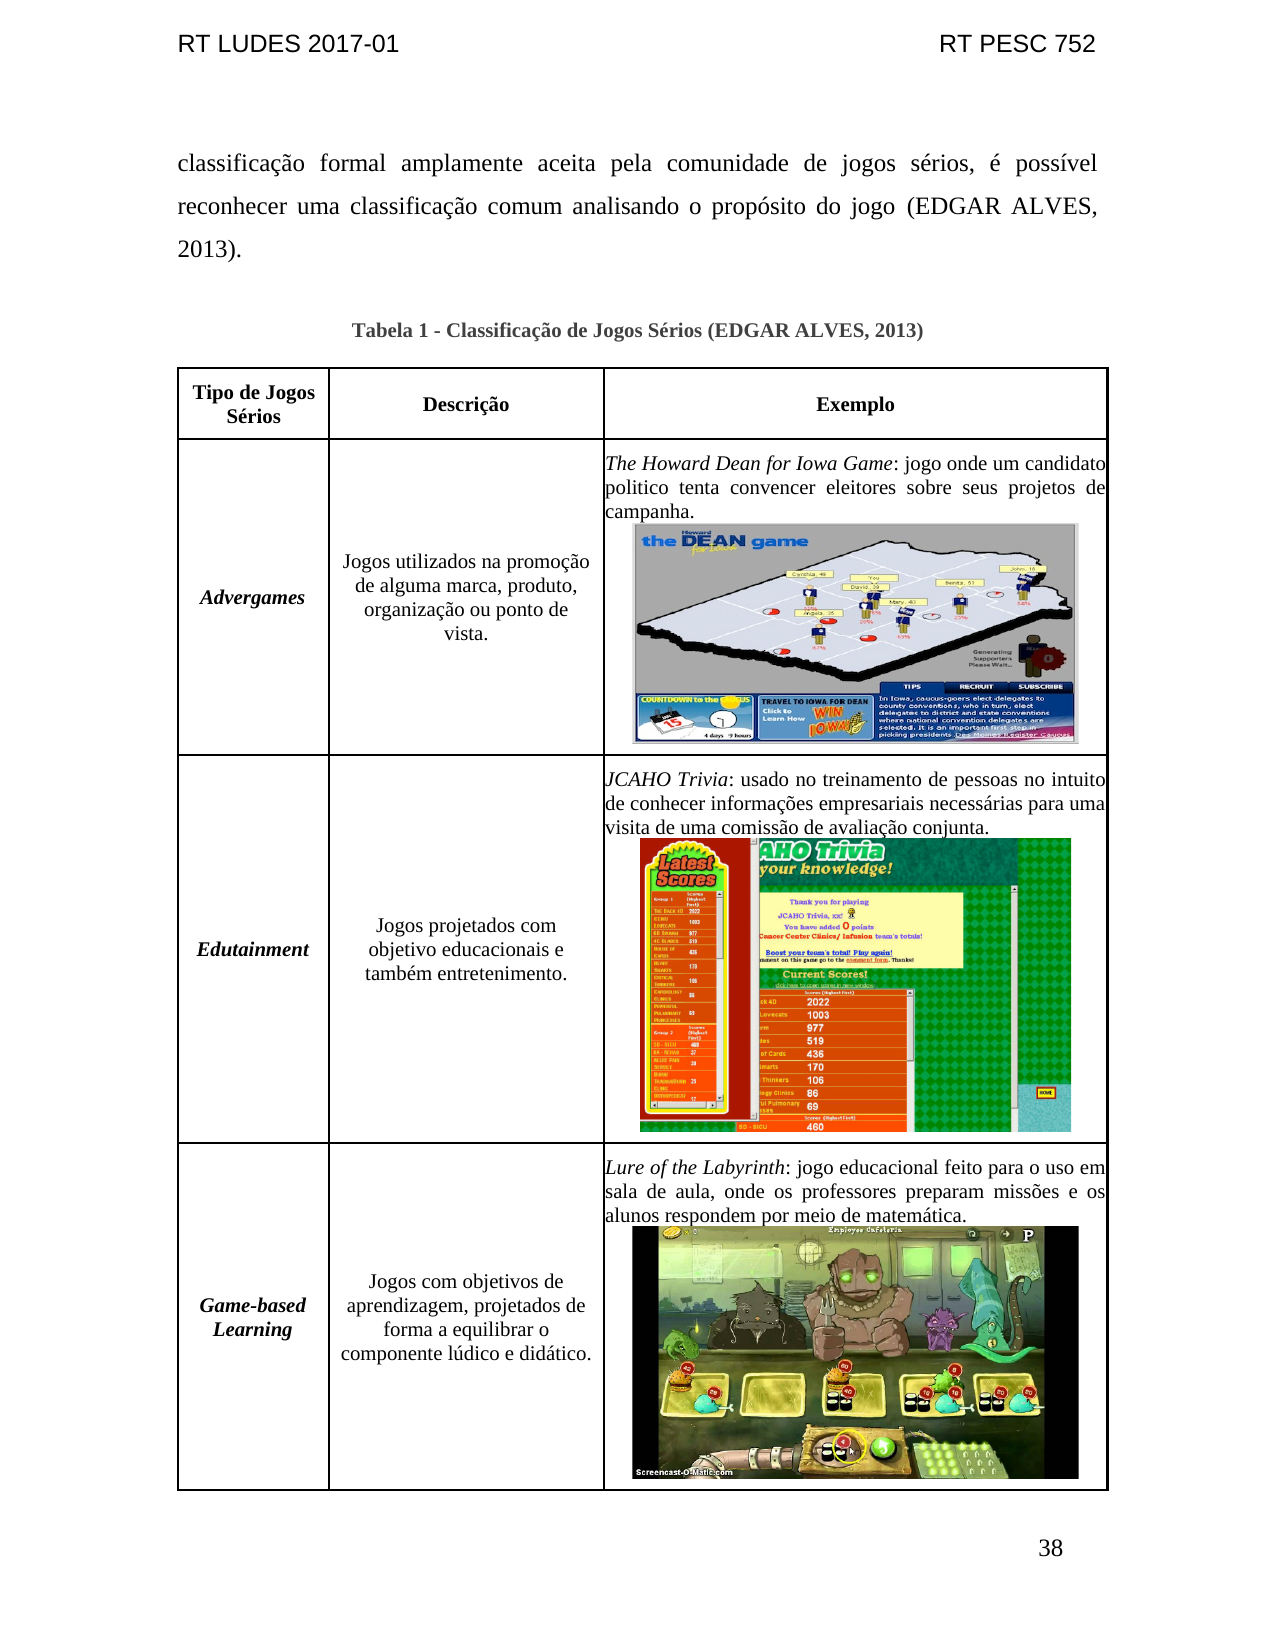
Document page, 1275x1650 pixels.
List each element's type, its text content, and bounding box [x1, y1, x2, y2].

table_header Exemplo [605, 369, 1106, 438]
table_cell Lure of the Labyrinth: jogo educacional feito para o uso em sala de aula, onde os professores preparam missões e os alunos respondem por meio de matemática. [605, 1144, 1106, 1489]
table_header Tipo de Jogos Sérios [179, 369, 328, 438]
picture [632, 1226, 1079, 1479]
picture [640, 838, 1072, 1132]
table_cell Game-based Learning [179, 1144, 328, 1489]
table_cell Advergames [179, 440, 328, 754]
table_cell Jogos projetados com objetivo educacionais e também entretenimento. [330, 756, 603, 1142]
table_cell Edutainment [179, 756, 328, 1142]
picture [632, 523, 1079, 744]
table_header Descrição [330, 369, 603, 438]
text Tabela 1 - Classificação de Jogos Sérios (EDGAR ALVES, 2013) [236, 318, 1039, 342]
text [177, 148, 1098, 263]
table_cell Jogos com objetivos de aprendizagem, projetados de forma a equilibrar o componente lúdico e didático. [330, 1144, 603, 1489]
table_cell Jogos utilizados na promoção de alguma marca, produto, organização ou ponto de vista. [330, 440, 603, 754]
table_cell JCAHO Trivia: usado no treinamento de pessoas no intuito de conhecer informações empresariais necessárias para uma visita de uma comissão de avaliação conjunta. [605, 756, 1106, 1142]
table_cell The Howard Dean for Iowa Game: jogo onde um candidato politico tenta convencer eleitores sobre seus projetos de campanha. [605, 440, 1106, 754]
